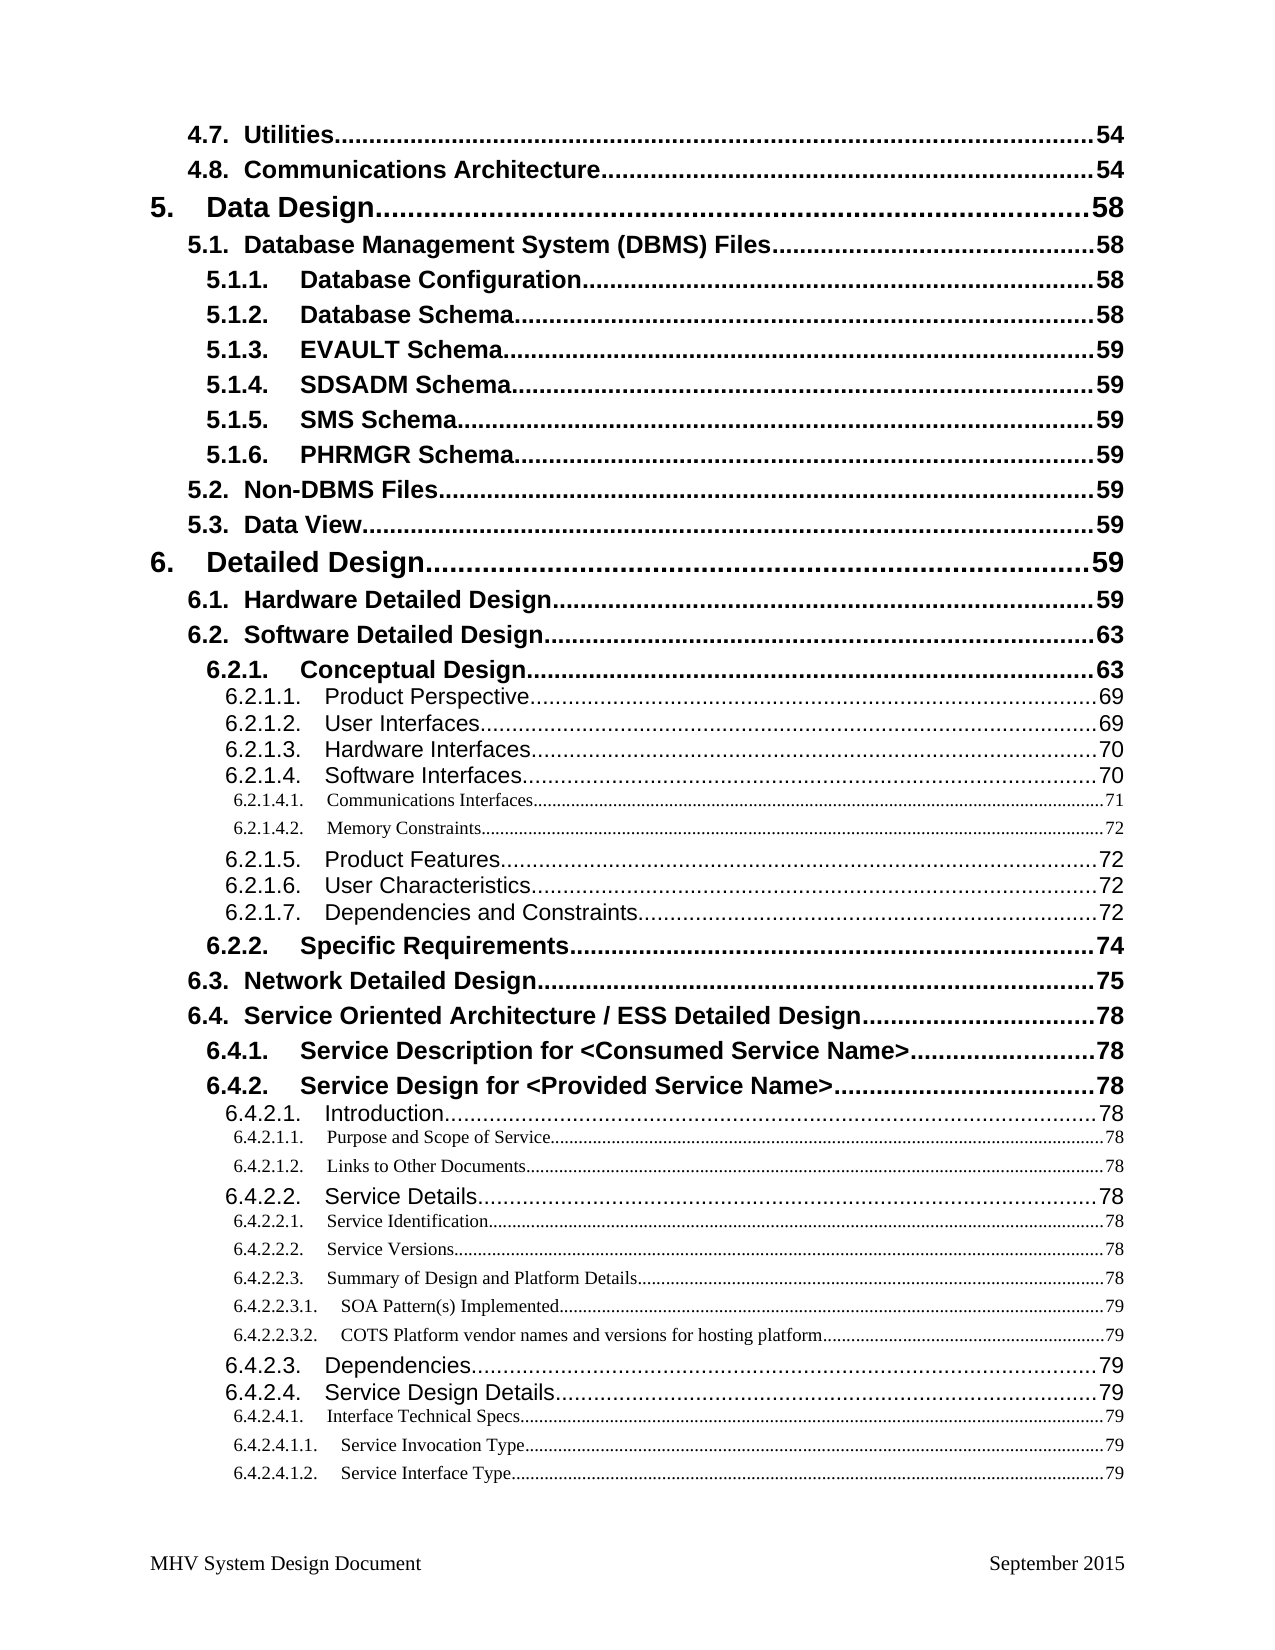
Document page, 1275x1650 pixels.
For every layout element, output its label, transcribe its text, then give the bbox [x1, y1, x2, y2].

text 6.2.2. Specific Requirements 74 [206, 931, 1125, 960]
text 5.1.5. SMS Schema 59 [206, 405, 1125, 433]
text 6.2. Software Detailed Design 63 [187, 619, 1125, 648]
text 6.4.2.2.3.1. SOA Pattern(s) Implemented 79 [233, 1295, 1125, 1317]
text 6.4.2.4. Service Design Details 79 [225, 1379, 1125, 1405]
text 5.1. Database Management System (DBMS) Files 58 [187, 230, 1125, 258]
text 6.4.2.2.3. Summary of Design and Platform Details 78 [233, 1267, 1125, 1288]
text 4.8. Communications Architecture 54 [187, 155, 1125, 184]
text 6.4.2. Service Design for <Provided Service Name> 78 [206, 1071, 1125, 1100]
text 6.4.2.2. Service Details 78 [225, 1183, 1125, 1210]
text 6.2.1.5. Product Features 72 [225, 846, 1125, 872]
text 5.1.3. EVAULT Schema 59 [206, 335, 1125, 363]
text 6.2.1.7. Dependencies and Constraints 72 [225, 898, 1125, 925]
text 6.4.2.2.1. Service Identification 78 [233, 1210, 1125, 1231]
text 6.4.2.1.1. Purpose and Scope of Service 78 [233, 1126, 1125, 1148]
text 6.2.1. Conceptual Design 63 [206, 654, 1125, 683]
text 6.2.1.4. Software Interfaces 70 [225, 762, 1125, 789]
text 5.2. Non-DBMS Files 59 [187, 475, 1125, 503]
text 6.4.2.4.1.1. Service Invocation Type 79 [233, 1434, 1125, 1455]
text 6. Detailed Design 59 [150, 545, 1125, 578]
text 6.2.1.3. Hardware Interfaces 70 [225, 736, 1125, 762]
text 5.1.2. Database Schema 58 [206, 300, 1125, 328]
text 5.1.1. Database Configuration 58 [206, 265, 1125, 293]
text 6.4.2.4.1.2. Service Interface Type 79 [233, 1462, 1125, 1484]
text 6.4.2.2.3.2. COTS Platform vendor names and versions for hosting platform 79 [233, 1324, 1125, 1345]
text 6.4. Service Oriented Architecture / ESS Detailed Design 78 [187, 1001, 1125, 1030]
text 6.1. Hardware Detailed Design 59 [187, 584, 1125, 613]
text 6.2.1.4.1. Communications Interfaces 71 [233, 789, 1125, 810]
text 6.2.1.2. User Interfaces 69 [225, 710, 1125, 736]
text 5. Data Design 58 [150, 190, 1125, 223]
text 6.4.2.2.2. Service Versions 78 [233, 1238, 1125, 1260]
text 6.2.1.4.2. Memory Constraints 72 [233, 817, 1125, 839]
text 4.7. Utilities 54 [187, 120, 1125, 149]
text 6.3. Network Detailed Design 75 [187, 966, 1125, 995]
text 5.3. Data View 59 [187, 510, 1125, 538]
text 6.4.2.1. Introduction 78 [225, 1100, 1125, 1126]
text 5.1.6. PHRMGR Schema 59 [206, 440, 1125, 468]
text 6.4.2.1.2. Links to Other Documents 78 [233, 1155, 1125, 1176]
text 6.2.1.1. Product Perspective 69 [225, 683, 1125, 710]
text 6.2.1.6. User Characteristics 72 [225, 872, 1125, 898]
text 6.4.2.3. Dependencies 79 [225, 1352, 1125, 1379]
text 6.4.1. Service Description for <Consumed Service Name> 78 [206, 1036, 1125, 1065]
text 5.1.4. SDSADM Schema 59 [206, 370, 1125, 398]
text 6.4.2.4.1. Interface Technical Specs 79 [233, 1405, 1125, 1427]
